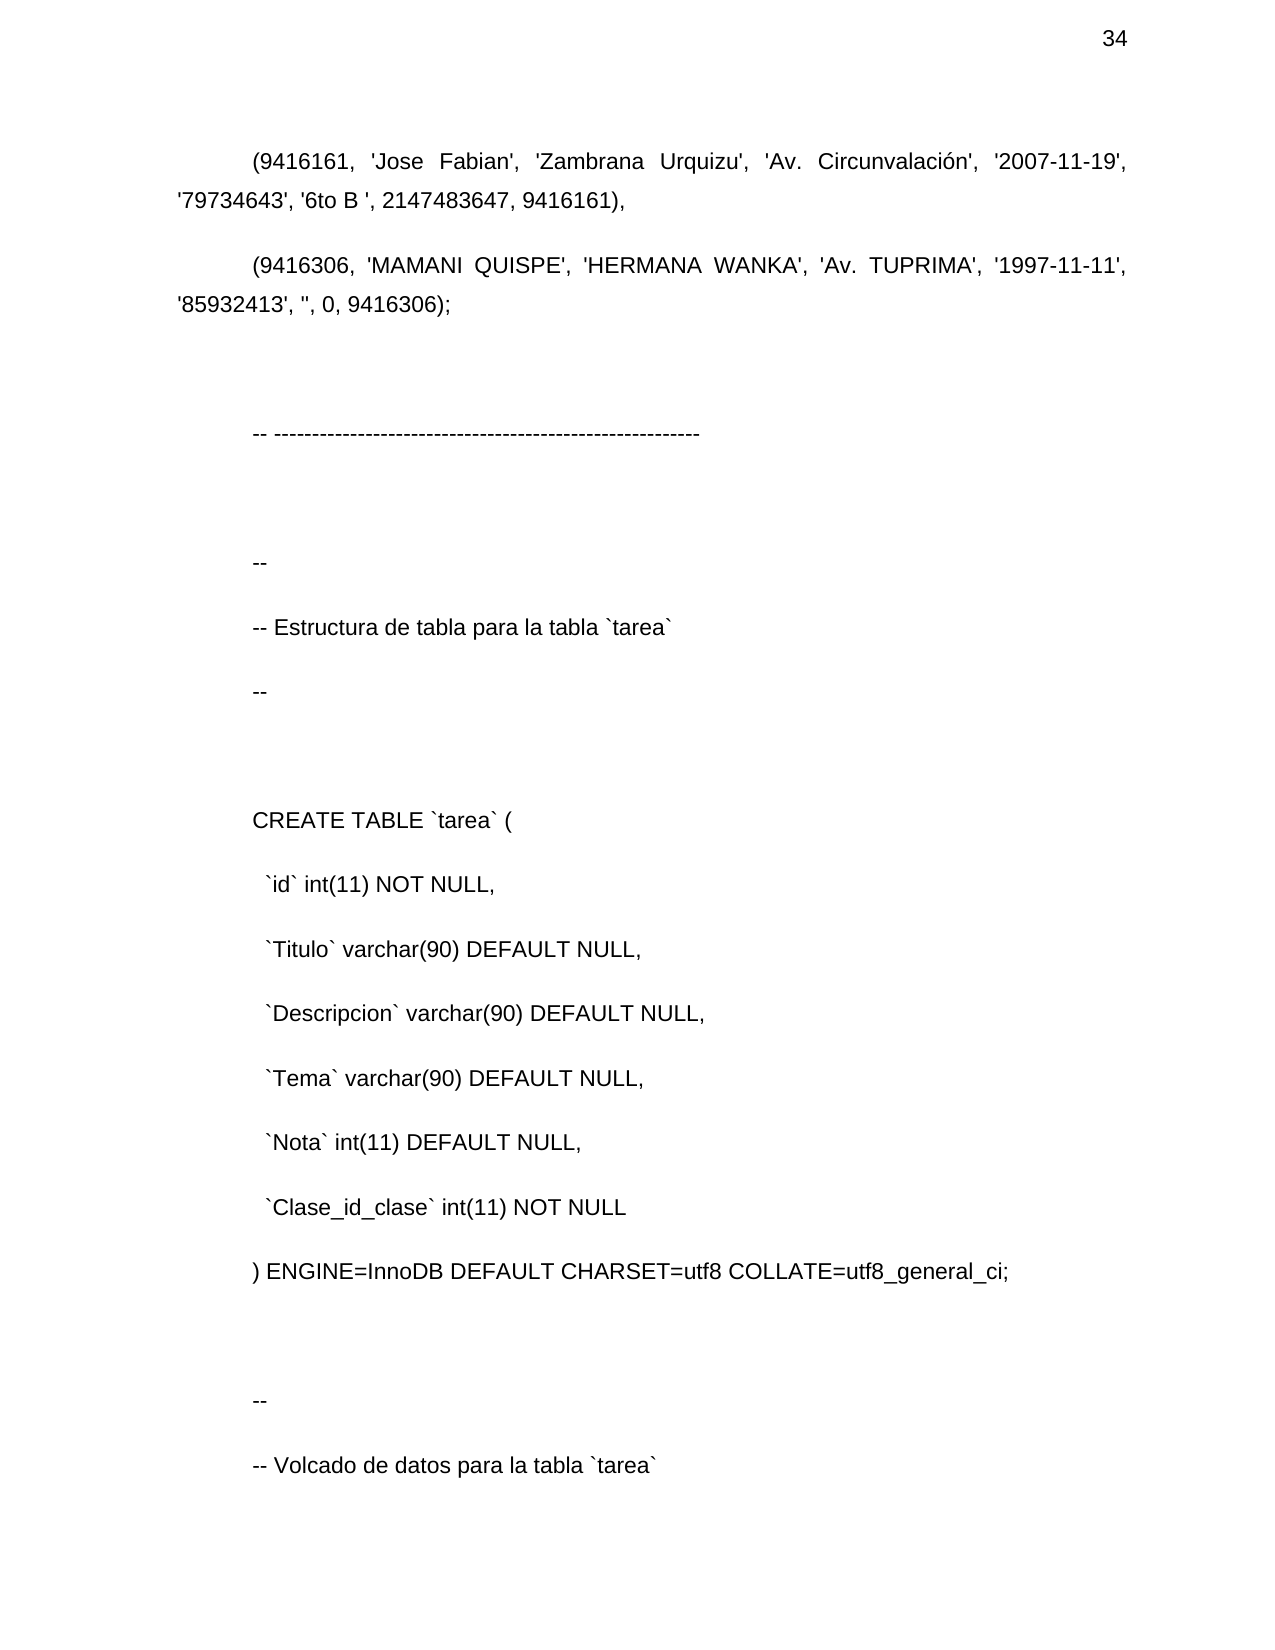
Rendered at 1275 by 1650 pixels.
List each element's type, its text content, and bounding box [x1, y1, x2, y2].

text `id` int(11) NOT NULL, [177, 871, 1127, 898]
text ) ENGINE=InnoDB DEFAULT CHARSET=utf8 COLLATE=utf8_general_ci; [177, 1258, 1127, 1284]
text -- Volcado de datos para la tabla `tarea` [177, 1452, 1127, 1478]
text `Descripcion` varchar(90) DEFAULT NULL, [177, 1000, 1127, 1027]
text -- Estructura de tabla para la tabla `tarea` [177, 613, 1127, 640]
text (9416306, 'MAMANI QUISPE', 'HERMANA WANKA', 'Av. TUPRIMA', '1997-11-11', '85932413', '', 0, 9416306); [177, 252, 1127, 317]
text `Titulo` varchar(90) DEFAULT NULL, [177, 936, 1127, 962]
text `Tema` varchar(90) DEFAULT NULL, [177, 1065, 1127, 1091]
text `Clase_id_clase` int(11) NOT NULL [177, 1194, 1127, 1220]
text `Nota` int(11) DEFAULT NULL, [177, 1129, 1127, 1156]
text -- [177, 1387, 1127, 1413]
text -- [177, 678, 1127, 704]
text (9416161, 'Jose Fabian', 'Zambrana Urquizu', 'Av. Circunvalación', '2007-11-19', '79734643', '6to B ', 2147483647, 9416161), [177, 148, 1127, 213]
text -- [177, 549, 1127, 575]
text CREATE TABLE `tarea` ( [177, 807, 1127, 833]
text -- -------------------------------------------------------- [177, 420, 1127, 446]
